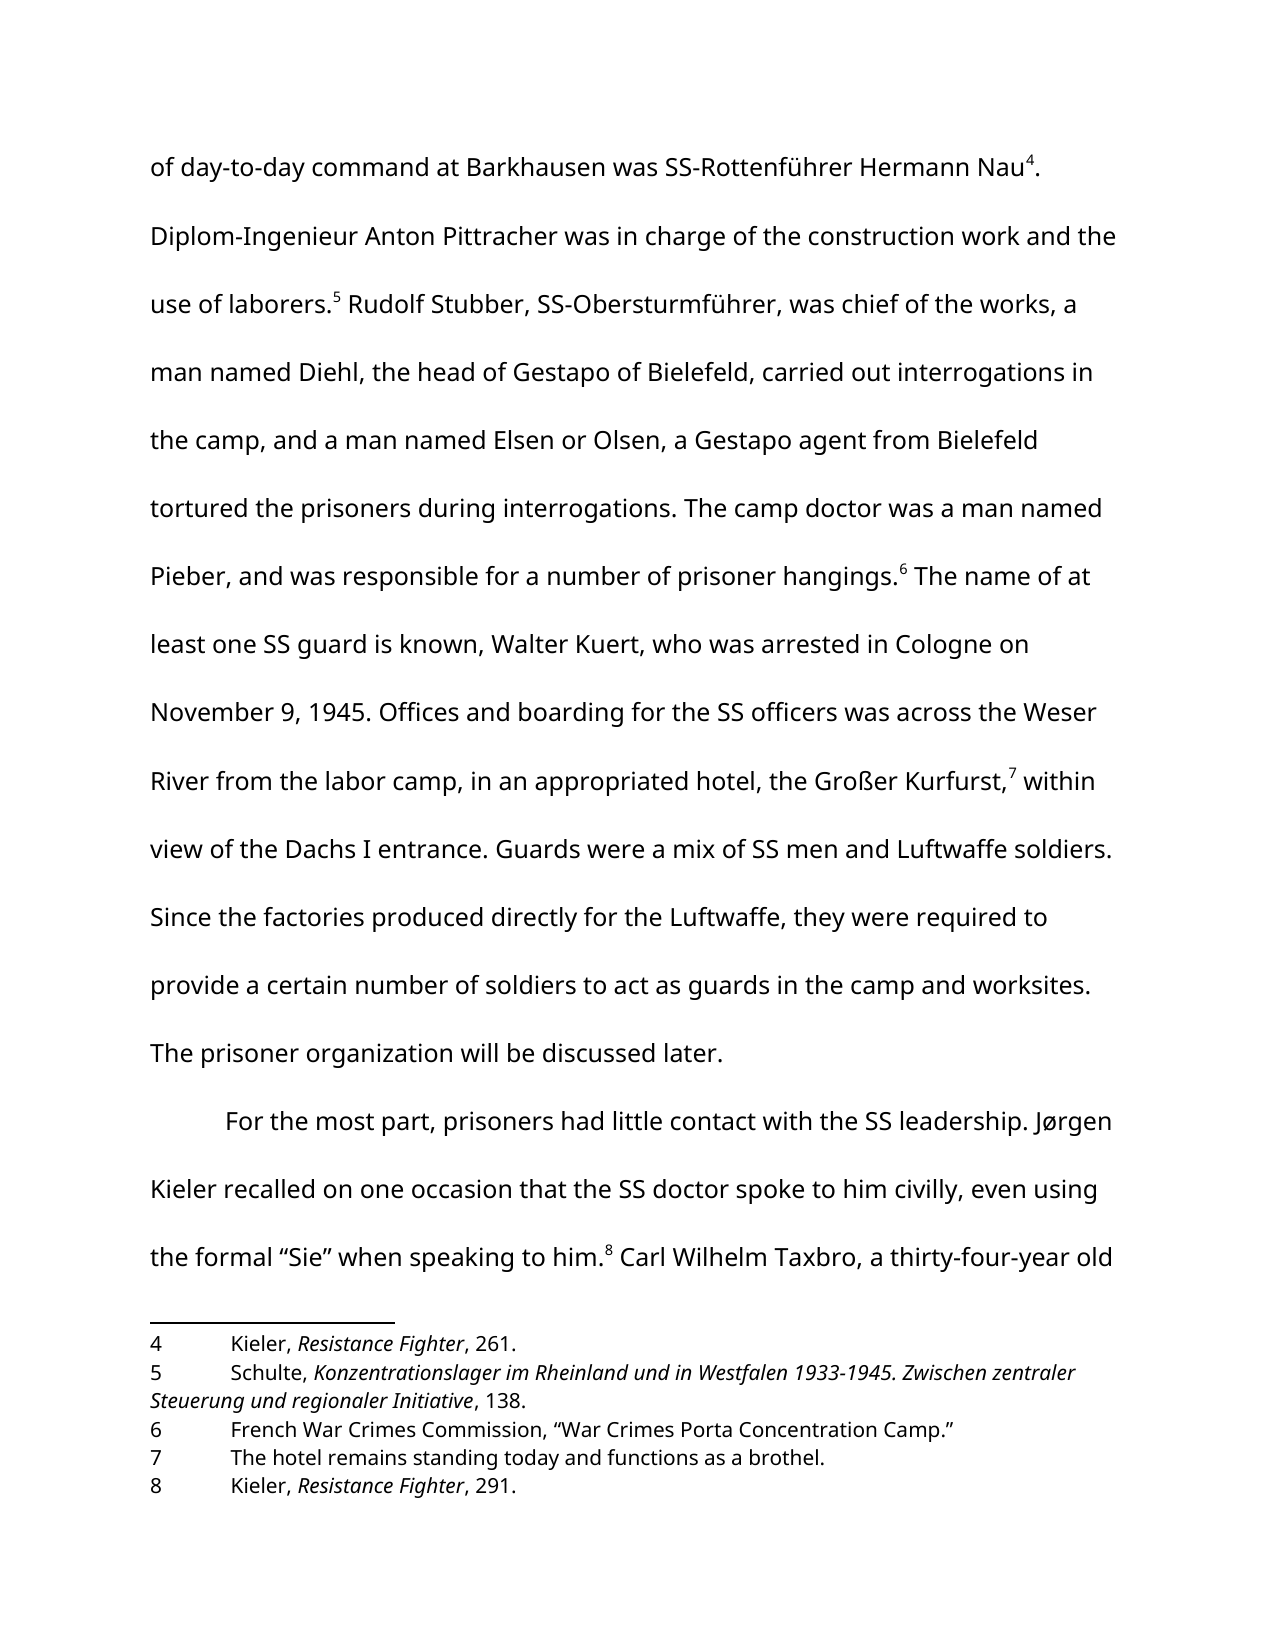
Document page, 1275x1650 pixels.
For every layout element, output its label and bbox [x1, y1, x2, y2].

text [150, 150, 1125, 1070]
text [150, 1104, 1125, 1274]
